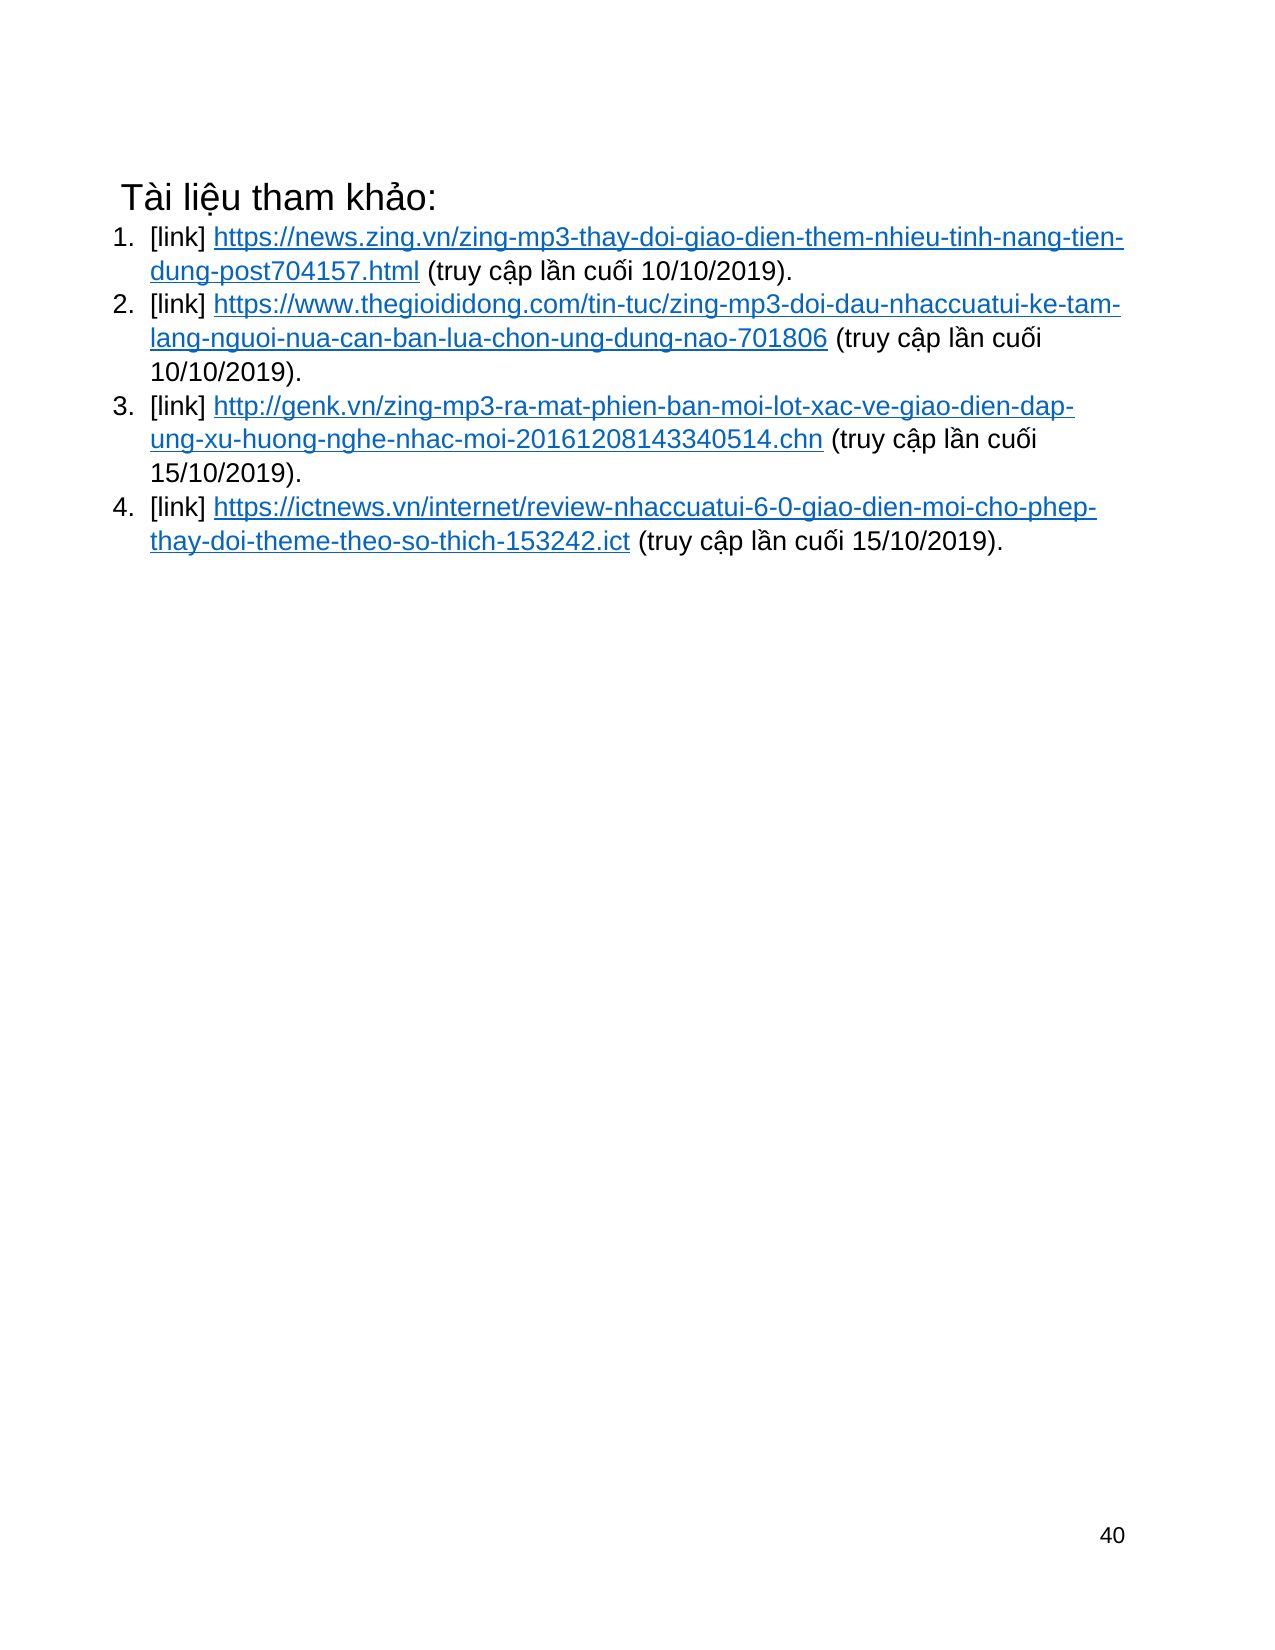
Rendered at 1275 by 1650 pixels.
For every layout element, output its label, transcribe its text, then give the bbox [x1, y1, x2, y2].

subtitle Tài liệu tham khảo: [120, 175, 1125, 218]
list [link] https://ictnews.vn/internet/review-nhaccuatui-6-0-giao-dien-moi-cho-phep-thay-doi-theme-theo-so-thich-153242.ict (truy cập lần cuối 15/10/2019). [112, 491, 1125, 556]
list [link] http://genk.vn/zing-mp3-ra-mat-phien-ban-moi-lot-xac-ve-giao-dien-dap-ung-xu-huong-nghe-nhac-moi-20161208143340514.chn (truy cập lần cuối 15/10/2019). [112, 390, 1125, 488]
list [link] https://www.thegioididong.com/tin-tuc/zing-mp3-doi-dau-nhaccuatui-ke-tam-lang-nguoi-nua-can-ban-lua-chon-ung-dung-nao-701806 (truy cập lần cuối 10/10/2019). [112, 288, 1125, 387]
list [link] https://news.zing.vn/zing-mp3-thay-doi-giao-dien-them-nhieu-tinh-nang-tien-dung-post704157.html (truy cập lần cuối 10/10/2019). [112, 221, 1125, 286]
